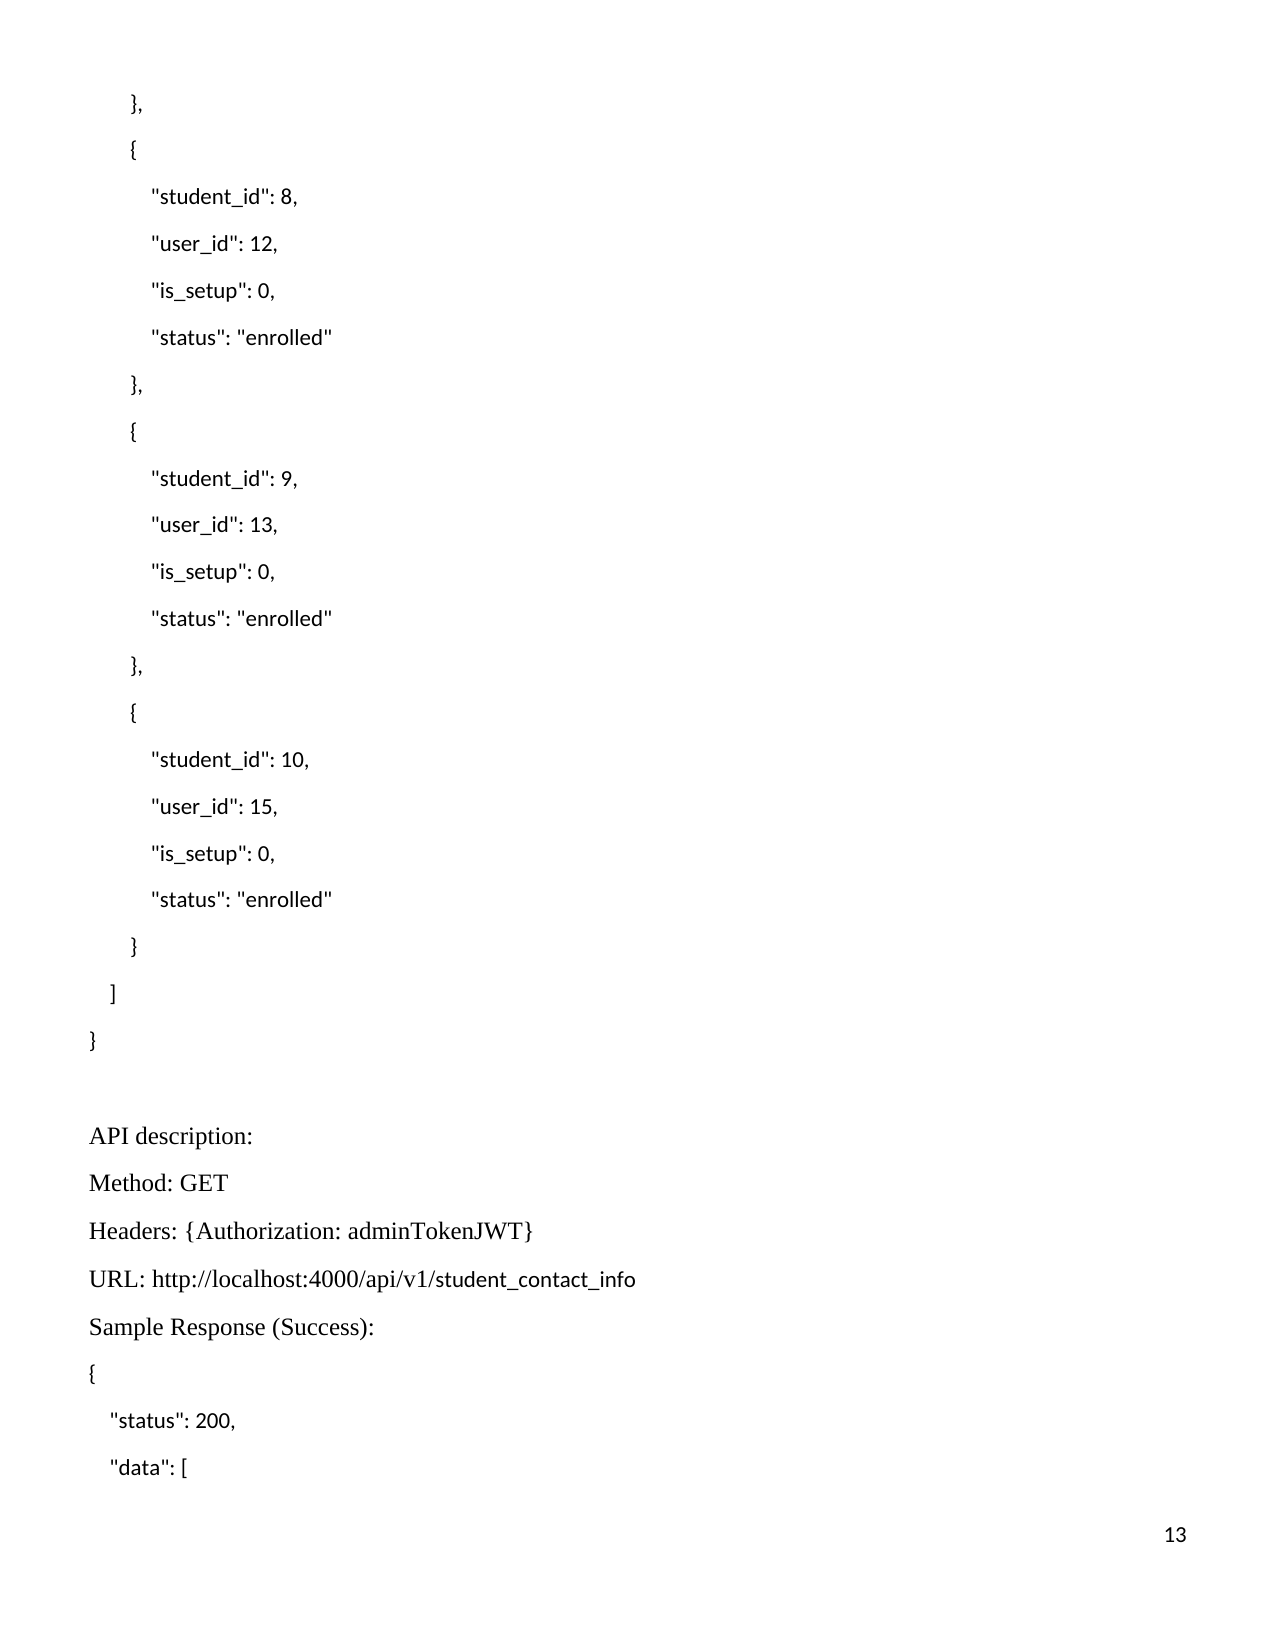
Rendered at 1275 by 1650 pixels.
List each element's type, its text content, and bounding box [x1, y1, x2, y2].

text } [89, 932, 1186, 960]
text }, [89, 651, 1186, 679]
text Headers: {Authorization: adminTokenJWT} [89, 1216, 1186, 1245]
text "data": [ [89, 1453, 1186, 1481]
text "is_setup": 0, [89, 839, 1186, 867]
text "student_id": 9, [89, 464, 1186, 492]
text { [89, 417, 1186, 445]
text { [89, 136, 1186, 163]
text "is_setup": 0, [89, 276, 1186, 304]
text }, [89, 370, 1186, 398]
text "status": 200, [89, 1406, 1186, 1434]
text URL: http://localhost:4000/api/v1/student_contact_info [89, 1264, 1186, 1293]
text Method: GET [89, 1168, 1186, 1197]
text API description: [89, 1121, 1186, 1149]
text "user_id": 15, [89, 792, 1186, 820]
text { [89, 1359, 1186, 1388]
text Sample Response (Success): [89, 1312, 1186, 1341]
text "user_id": 13, [89, 511, 1186, 538]
text "is_setup": 0, [89, 557, 1186, 585]
text "student_id": 8, [89, 182, 1186, 210]
text "user_id": 12, [89, 229, 1186, 257]
text "status": "enrolled" [89, 604, 1186, 632]
text }, [89, 89, 1186, 117]
text "status": "enrolled" [89, 886, 1186, 913]
text "status": "enrolled" [89, 323, 1186, 351]
text } [89, 1026, 1186, 1054]
text ] [89, 979, 1186, 1007]
text { [89, 698, 1186, 726]
text "student_id": 10, [89, 745, 1186, 773]
